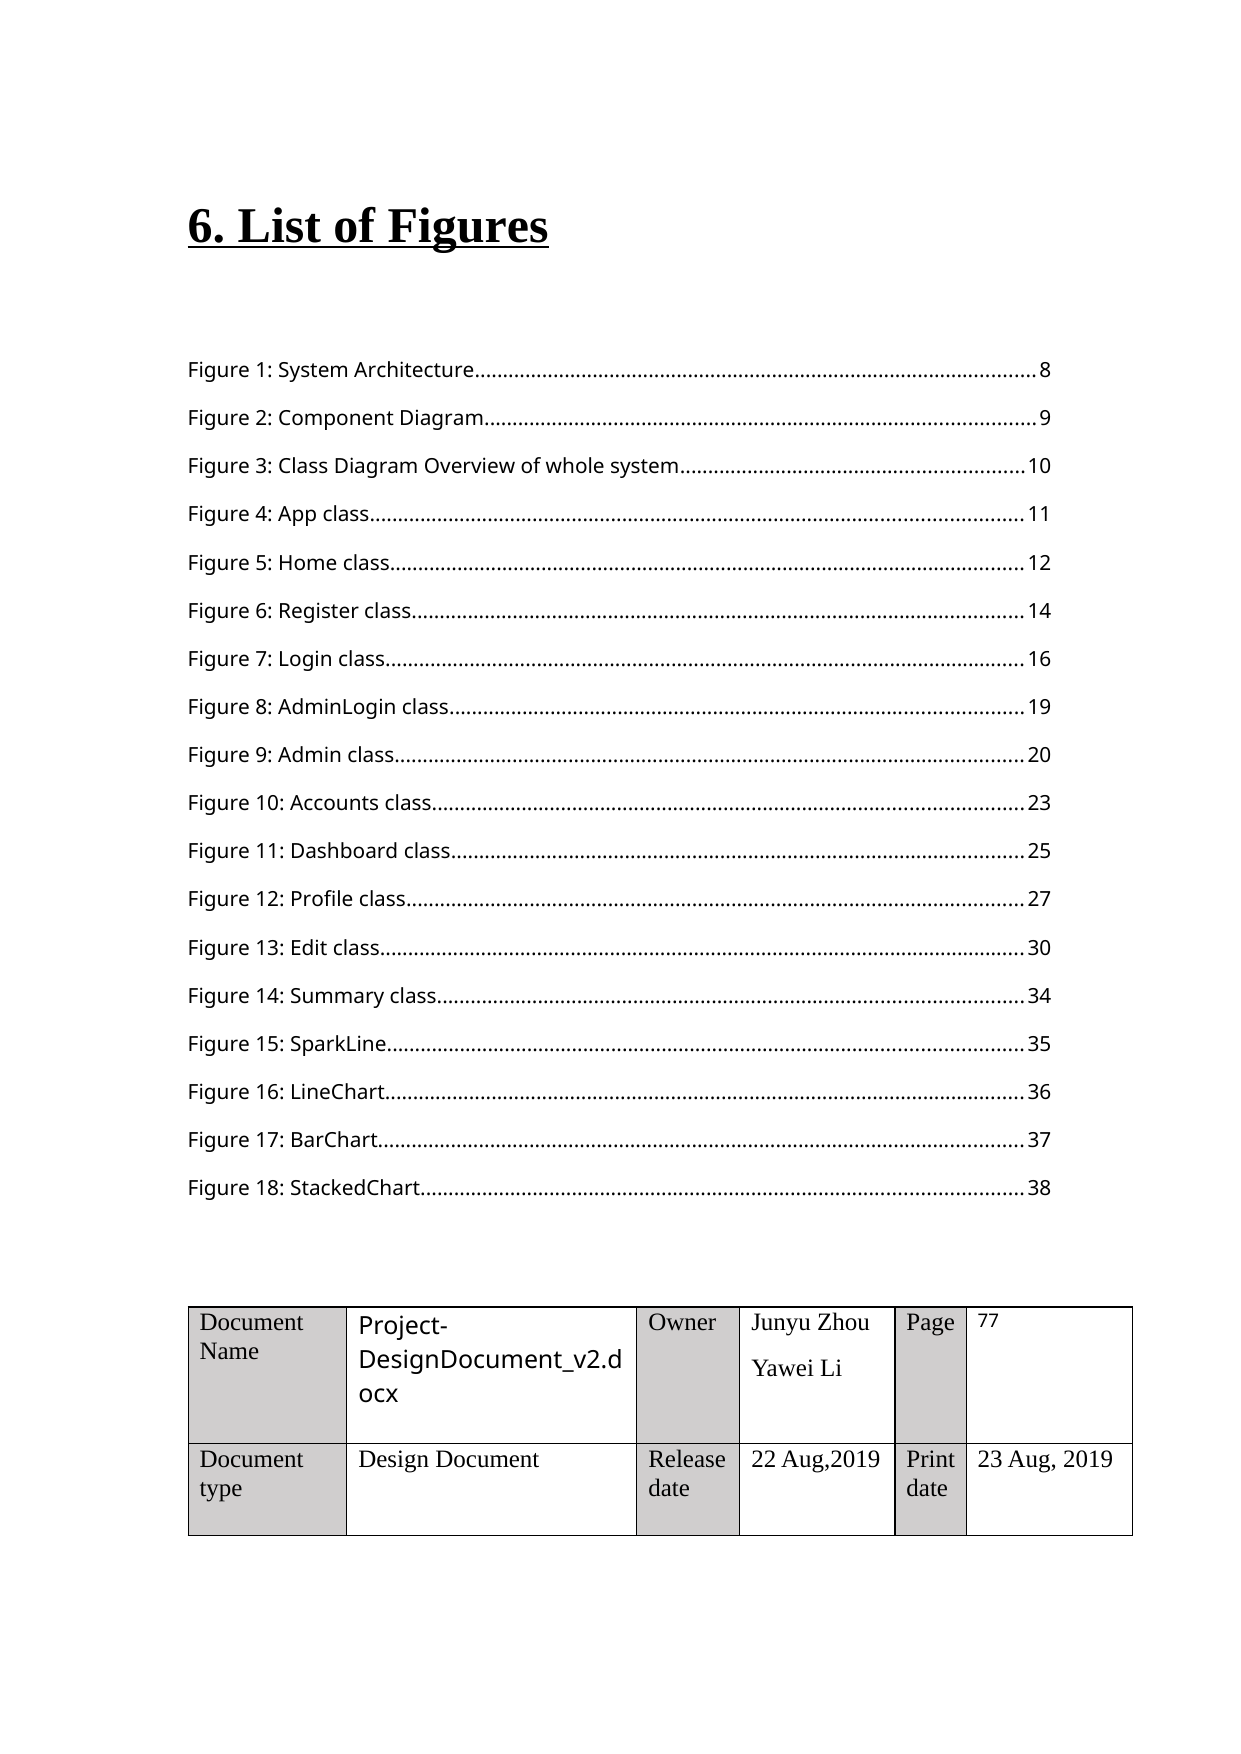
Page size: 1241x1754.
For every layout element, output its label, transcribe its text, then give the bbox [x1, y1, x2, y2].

text Figure 3: Class Diagram Overview of whole system 10 [187, 449, 1053, 483]
text Figure 11: Dashboard class 25 [187, 834, 1053, 868]
text Figure 4: App class 11 [187, 497, 1053, 531]
text Figure 7: Login class 16 [187, 641, 1053, 675]
text Figure 1: System Architecture 8 [187, 352, 1053, 386]
subtitle 6. List of Figures [187, 191, 1053, 259]
text Figure 9: Admin class 20 [187, 737, 1053, 771]
text Figure 2: Component Diagram 9 [187, 401, 1053, 434]
text Figure 10: Accounts class 23 [187, 786, 1053, 819]
text Figure 6: Register class 14 [187, 593, 1053, 627]
text Figure 5: Home class 12 [187, 545, 1053, 579]
text Figure 13: Edit class 30 [187, 930, 1053, 964]
text Figure 17: BarChart 37 [187, 1122, 1053, 1156]
text Figure 8: AdminLogin class 19 [187, 689, 1053, 723]
text Figure 15: SparkLine 35 [187, 1026, 1053, 1060]
text Figure 12: Profile class 27 [187, 882, 1053, 916]
text Figure 14: Summary class 34 [187, 978, 1053, 1012]
text Figure 18: StackedChart 38 [187, 1171, 1053, 1204]
text Figure 16: LineChart 36 [187, 1074, 1053, 1108]
